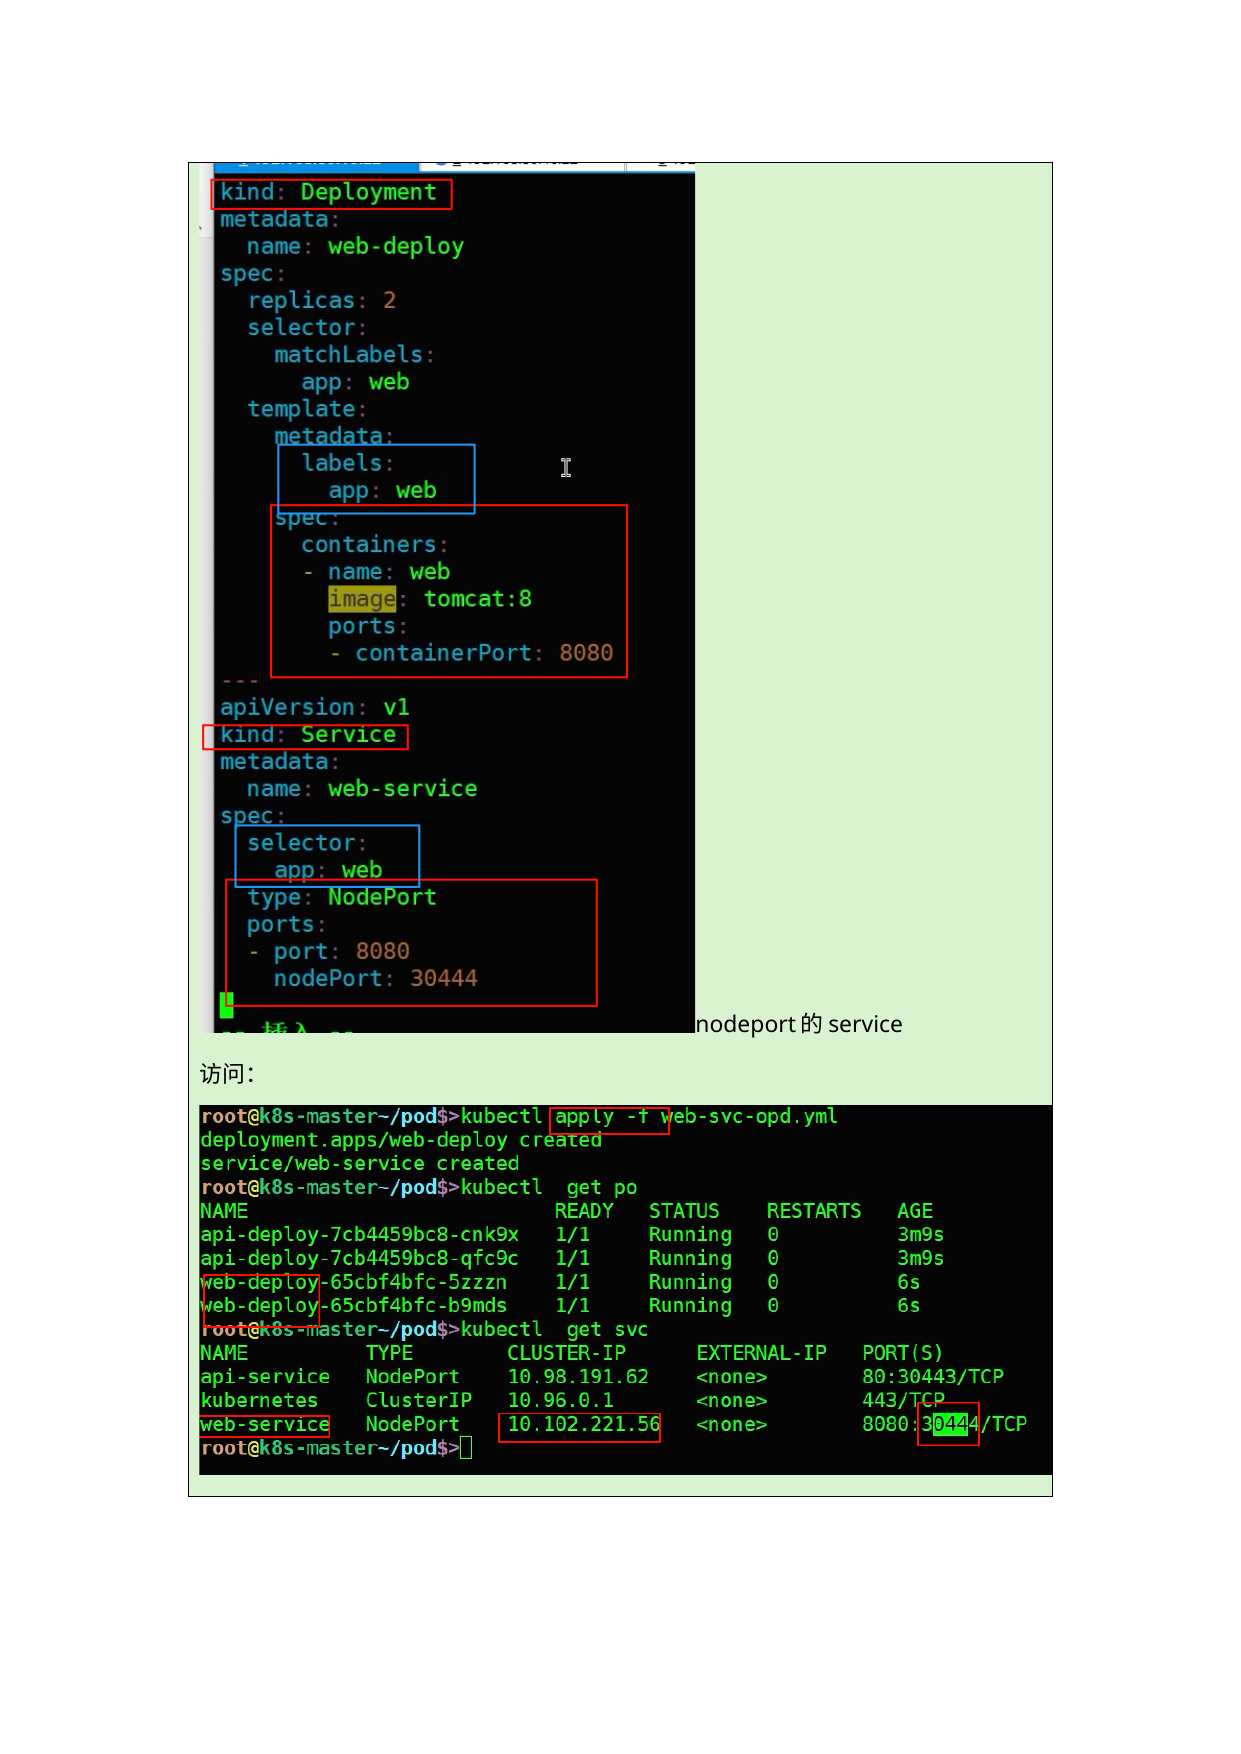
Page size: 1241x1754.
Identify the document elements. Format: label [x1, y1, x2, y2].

picture [199, 163, 696, 1033]
picture [199, 1105, 1053, 1475]
table_header [189, 163, 1052, 1496]
